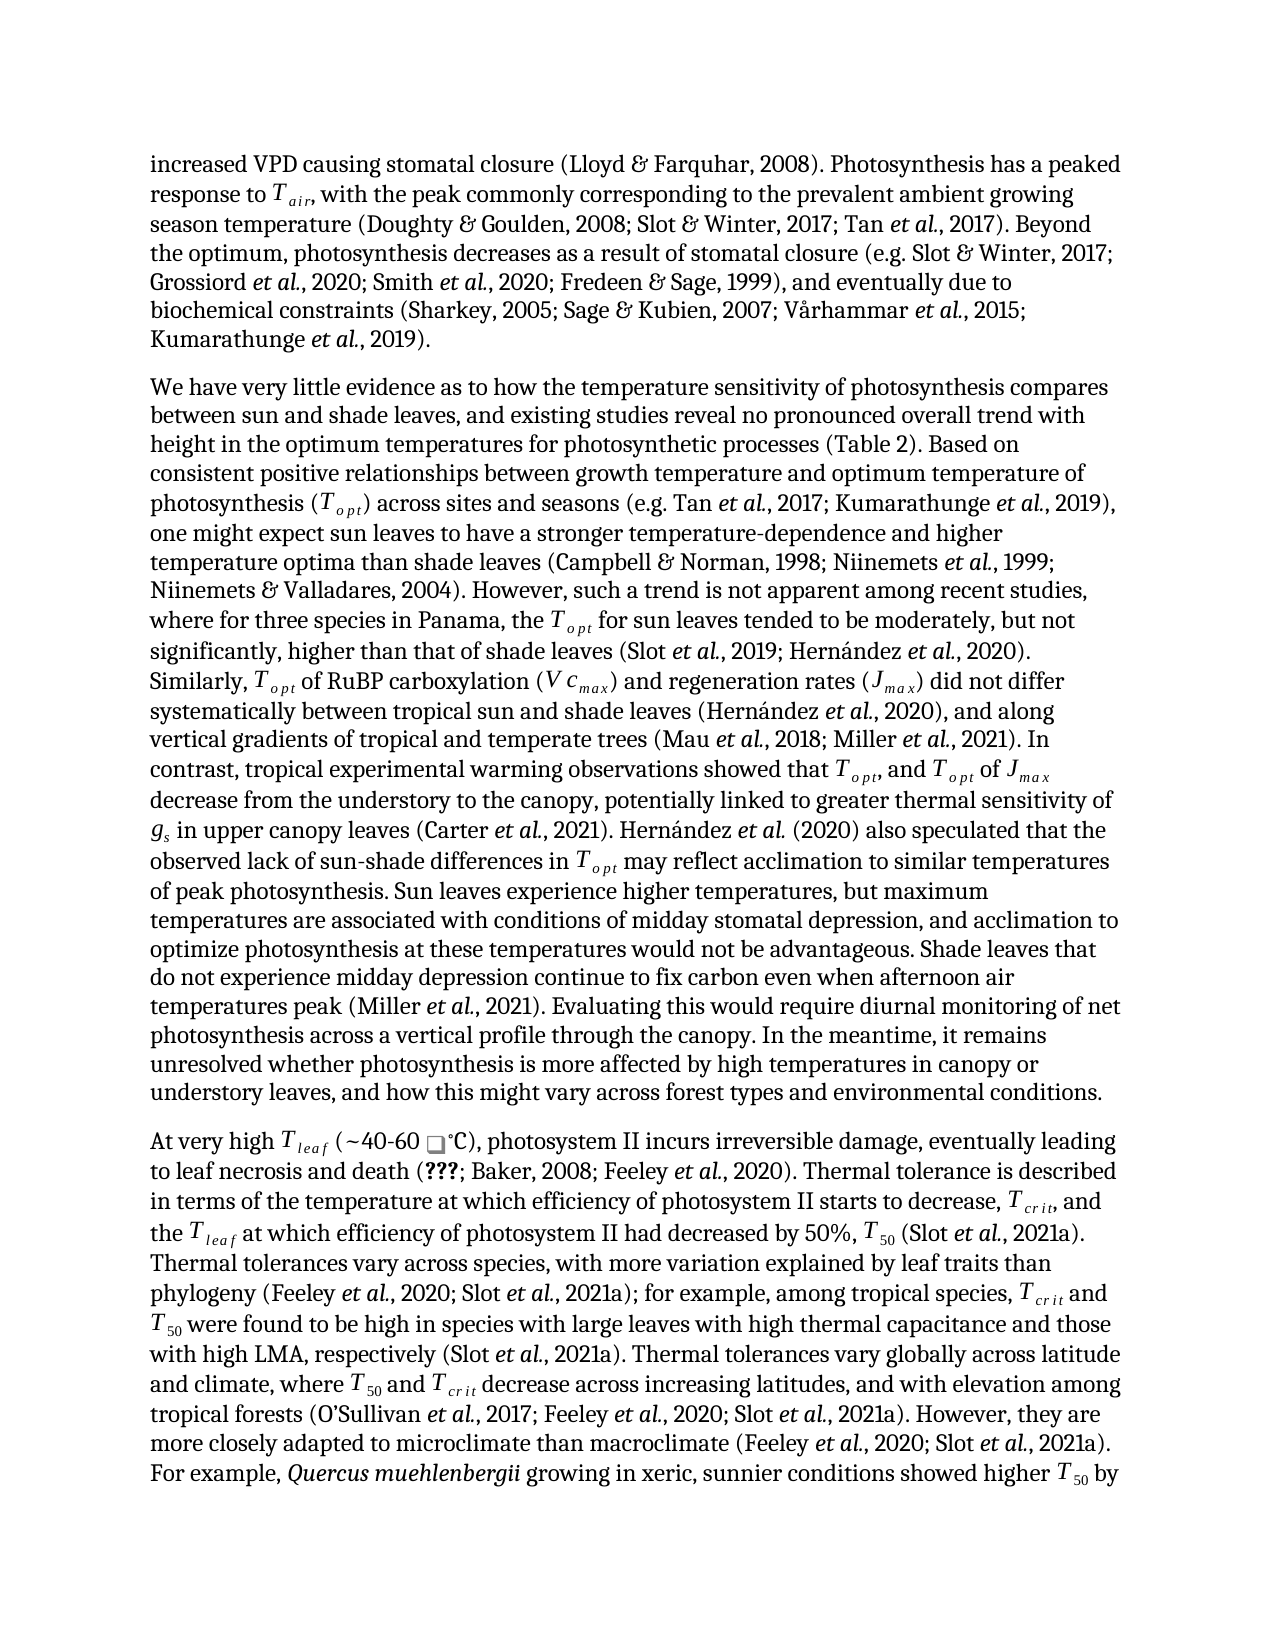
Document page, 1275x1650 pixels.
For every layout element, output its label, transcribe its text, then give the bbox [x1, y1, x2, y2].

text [150, 150, 1125, 354]
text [150, 1126, 1125, 1489]
text We have very little evidence as to how the temperature sensitivity of photosynthesis compares between sun and shade leaves, and existing studies reveal no pronounced overall trend with height in the optimum temperatures for photosynthetic processes (Table 2). Based on consistent positive relationships between growth temperature and optimum temperature of photosynthesis () across sites and seasons (e.g. Tan et al., 2017; Kumarathunge et al., 2019), one might expect sun leaves to have a stronger temperature-dependence and higher temperature optima than shade leaves (Campbell & Norman, 1998; Niinemets et al., 1999; Niinemets & Valladares, 2004). However, such a trend is not apparent among recent studies, where for three species in Panama, the for sun leaves tended to be moderately, but not significantly, higher than that of shade leaves (Slot et al., 2019; Hernández et al., 2020). Similarly, of RuBP carboxylation () and regeneration rates () did not differ systematically between tropical sun and shade leaves (Hernández et al., 2020), and along vertical gradients of tropical and temperate trees (Mau et al., 2018; Miller et al., 2021). In contrast, tropical experimental warming observations showed that , and of decrease from the understory to the canopy, potentially linked to greater thermal sensitivity of in upper canopy leaves (Carter et al., 2021). Hernández et al. (2020) also speculated that the observed lack of sun-shade differences in may reflect acclimation to similar temperatures of peak photosynthesis. Sun leaves experience higher temperatures, but maximum temperatures are associated with conditions of midday stomatal depression, and acclimation to optimize photosynthesis at these temperatures would not be advantageous. Shade leaves that do not experience midday depression continue to fix carbon even when afternoon air temperatures peak (Miller et al., 2021). Evaluating this would require diurnal monitoring of net photosynthesis across a vertical profile through the canopy. In the meantime, it remains unresolved whether photosynthesis is more affected by high temperatures in canopy or understory leaves, and how this might vary across forest types and environmental conditions. [150, 373, 1125, 1107]
